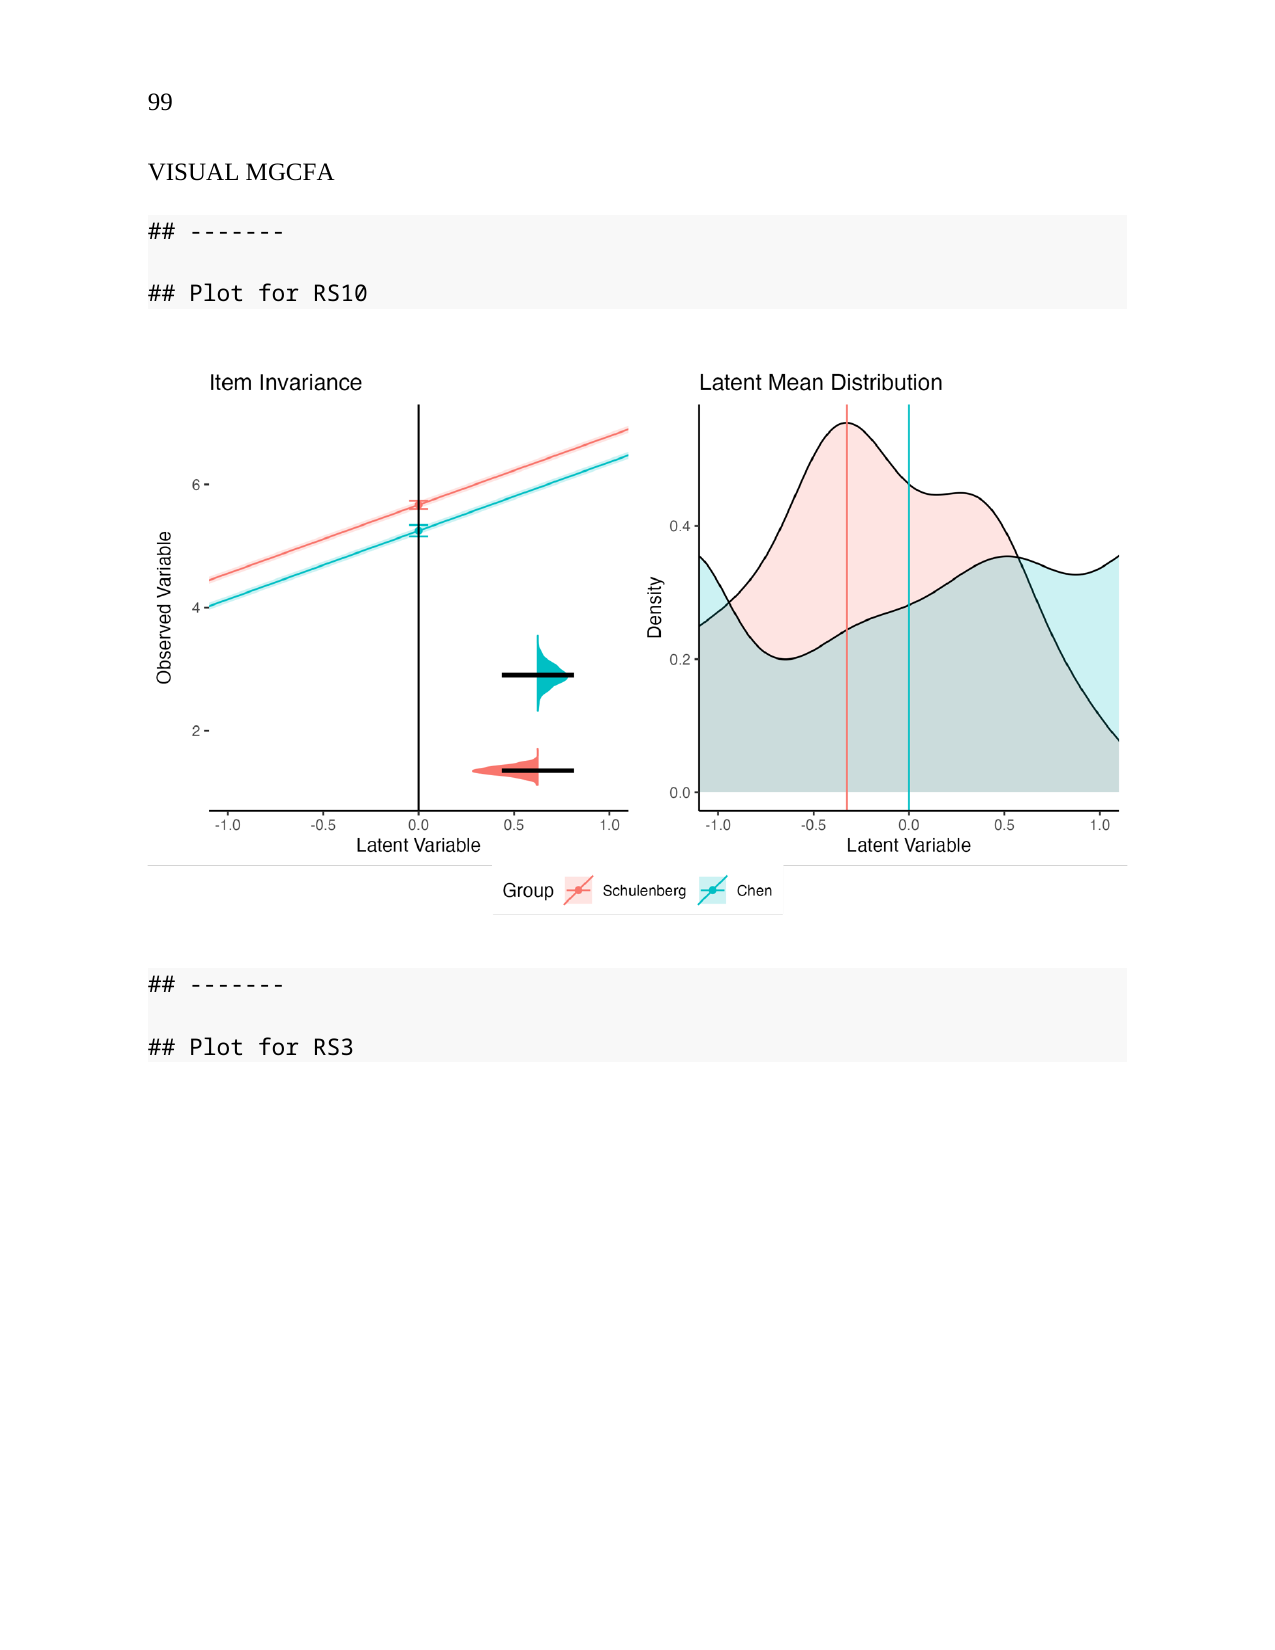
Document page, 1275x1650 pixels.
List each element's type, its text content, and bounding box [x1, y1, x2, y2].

text ## ------- ## Plot for RS10 [148, 215, 1127, 309]
text ## ------- ## Plot for RS3 [148, 968, 1127, 1062]
picture [147, 365, 1128, 915]
